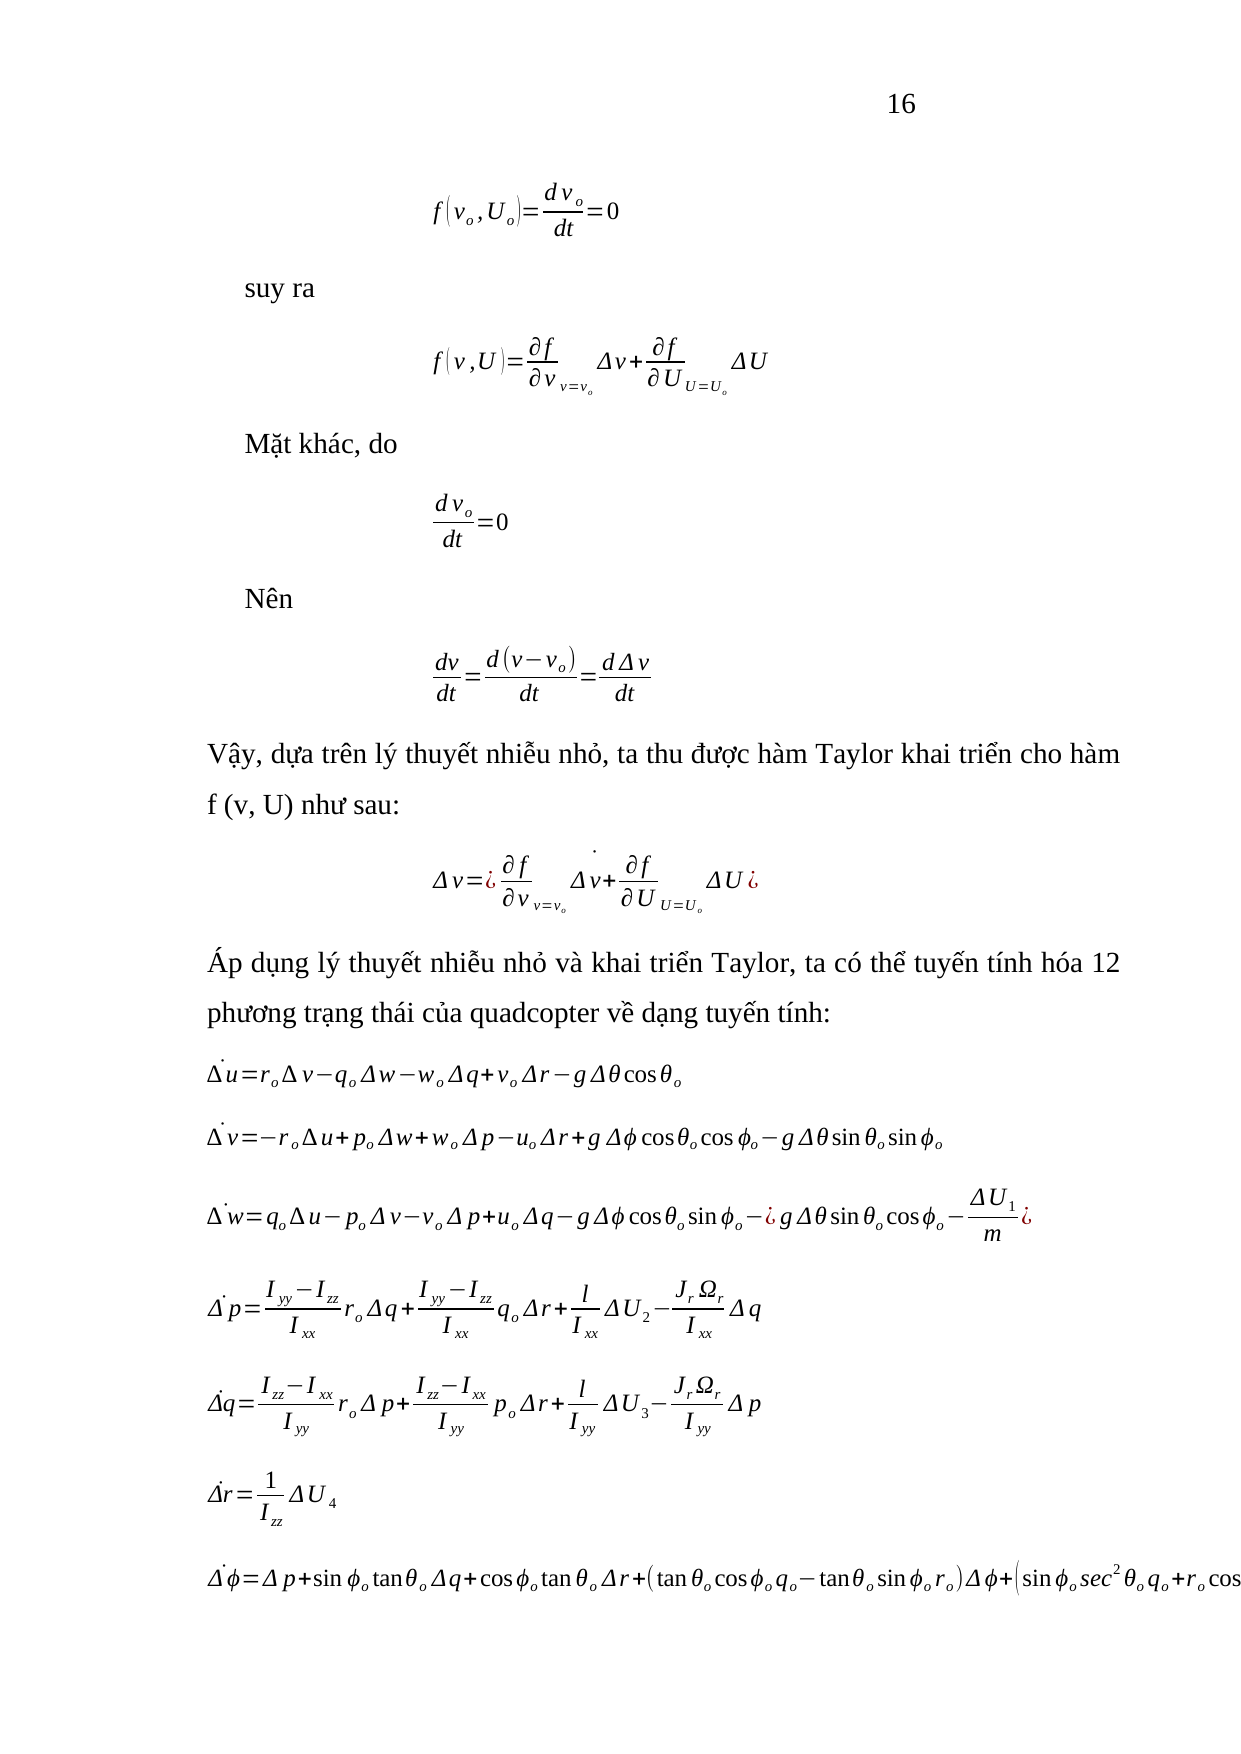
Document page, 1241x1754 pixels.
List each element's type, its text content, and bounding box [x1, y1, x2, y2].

list Vậy, dựa trên lý thuyết nhiễu nhỏ, ta thu được hàm Taylor khai triển cho hàm f (v, U) như sau: [207, 737, 1122, 820]
list Áp dụng lý thuyết nhiễu nhỏ và khai triển Taylor, ta có thể tuyến tính hóa 12 phương trạng thái của quadcopter về dạng tuyến tính: [207, 945, 1122, 1029]
text Mặt khác, do [244, 426, 1122, 460]
text Nên [244, 581, 1122, 615]
text suy ra [244, 270, 1122, 304]
